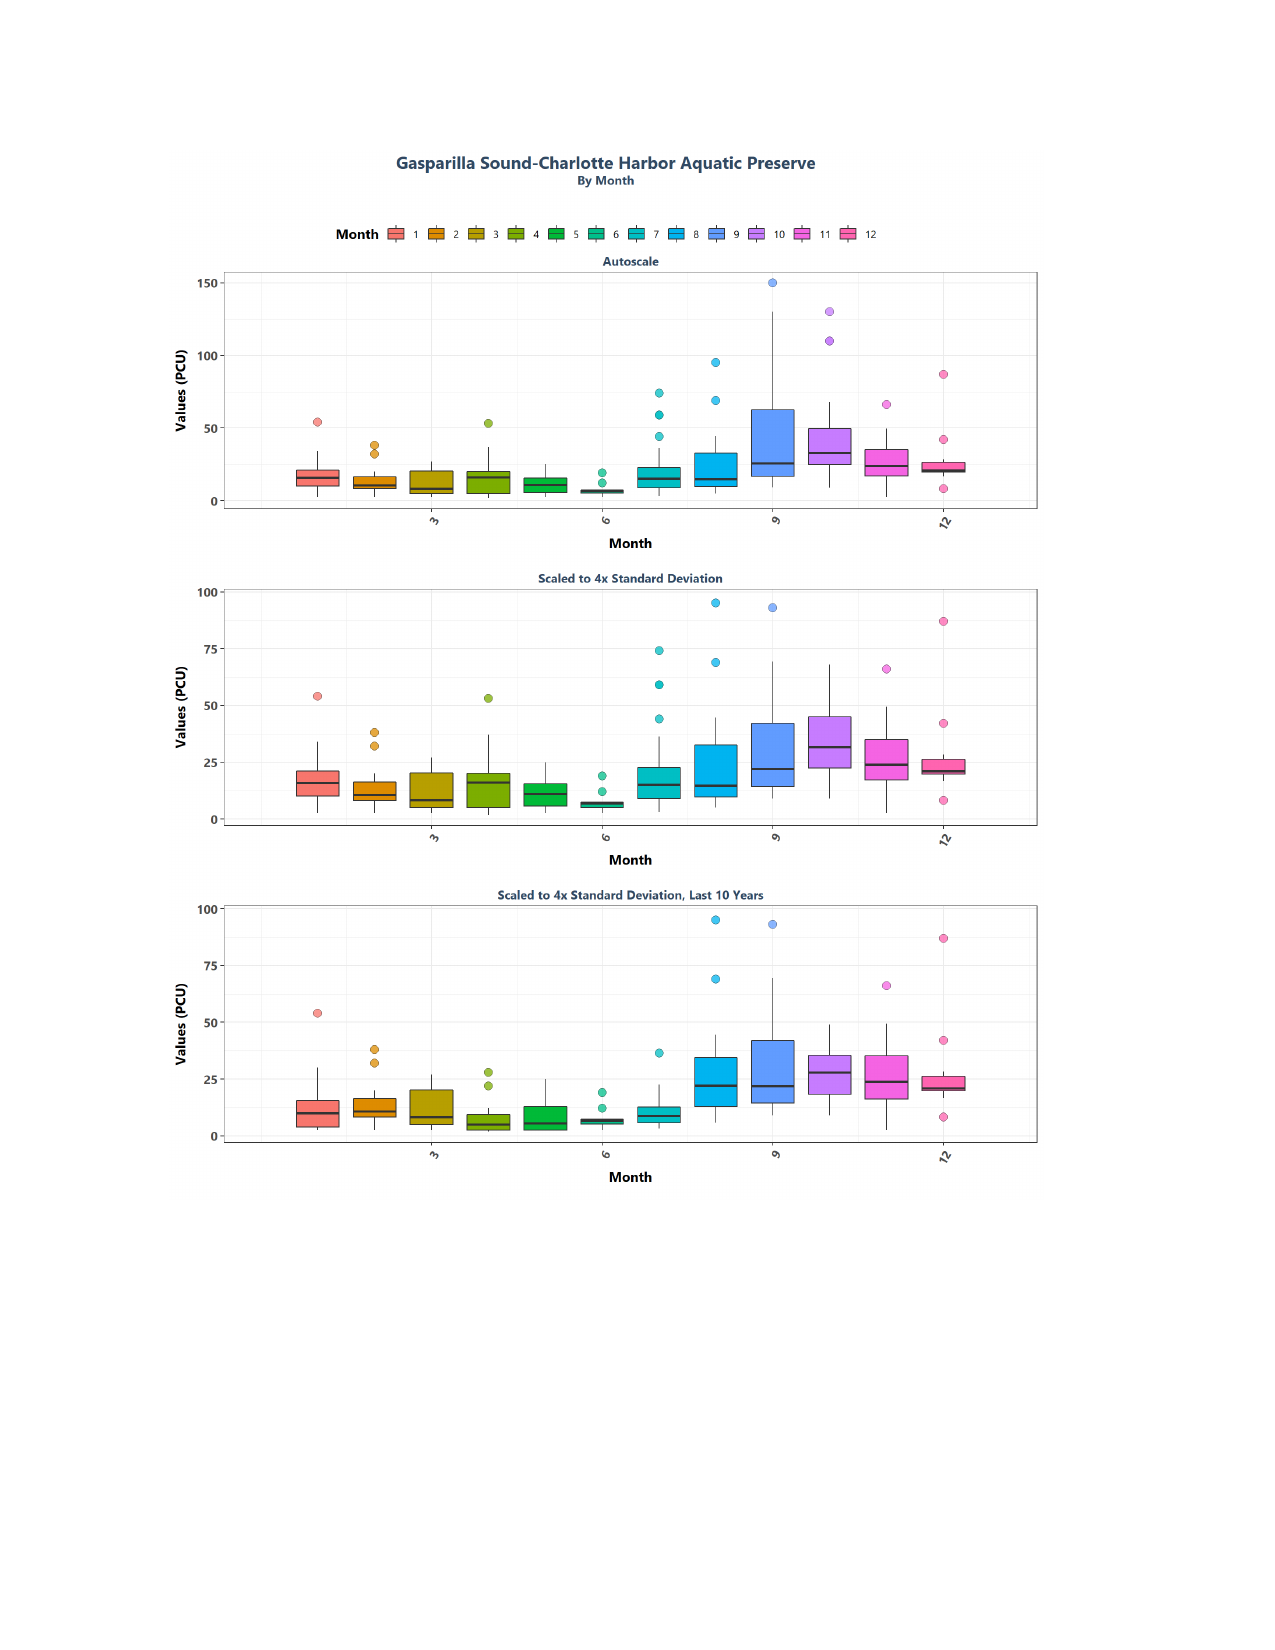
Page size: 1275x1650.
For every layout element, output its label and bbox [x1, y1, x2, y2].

picture [168, 150, 1044, 1200]
